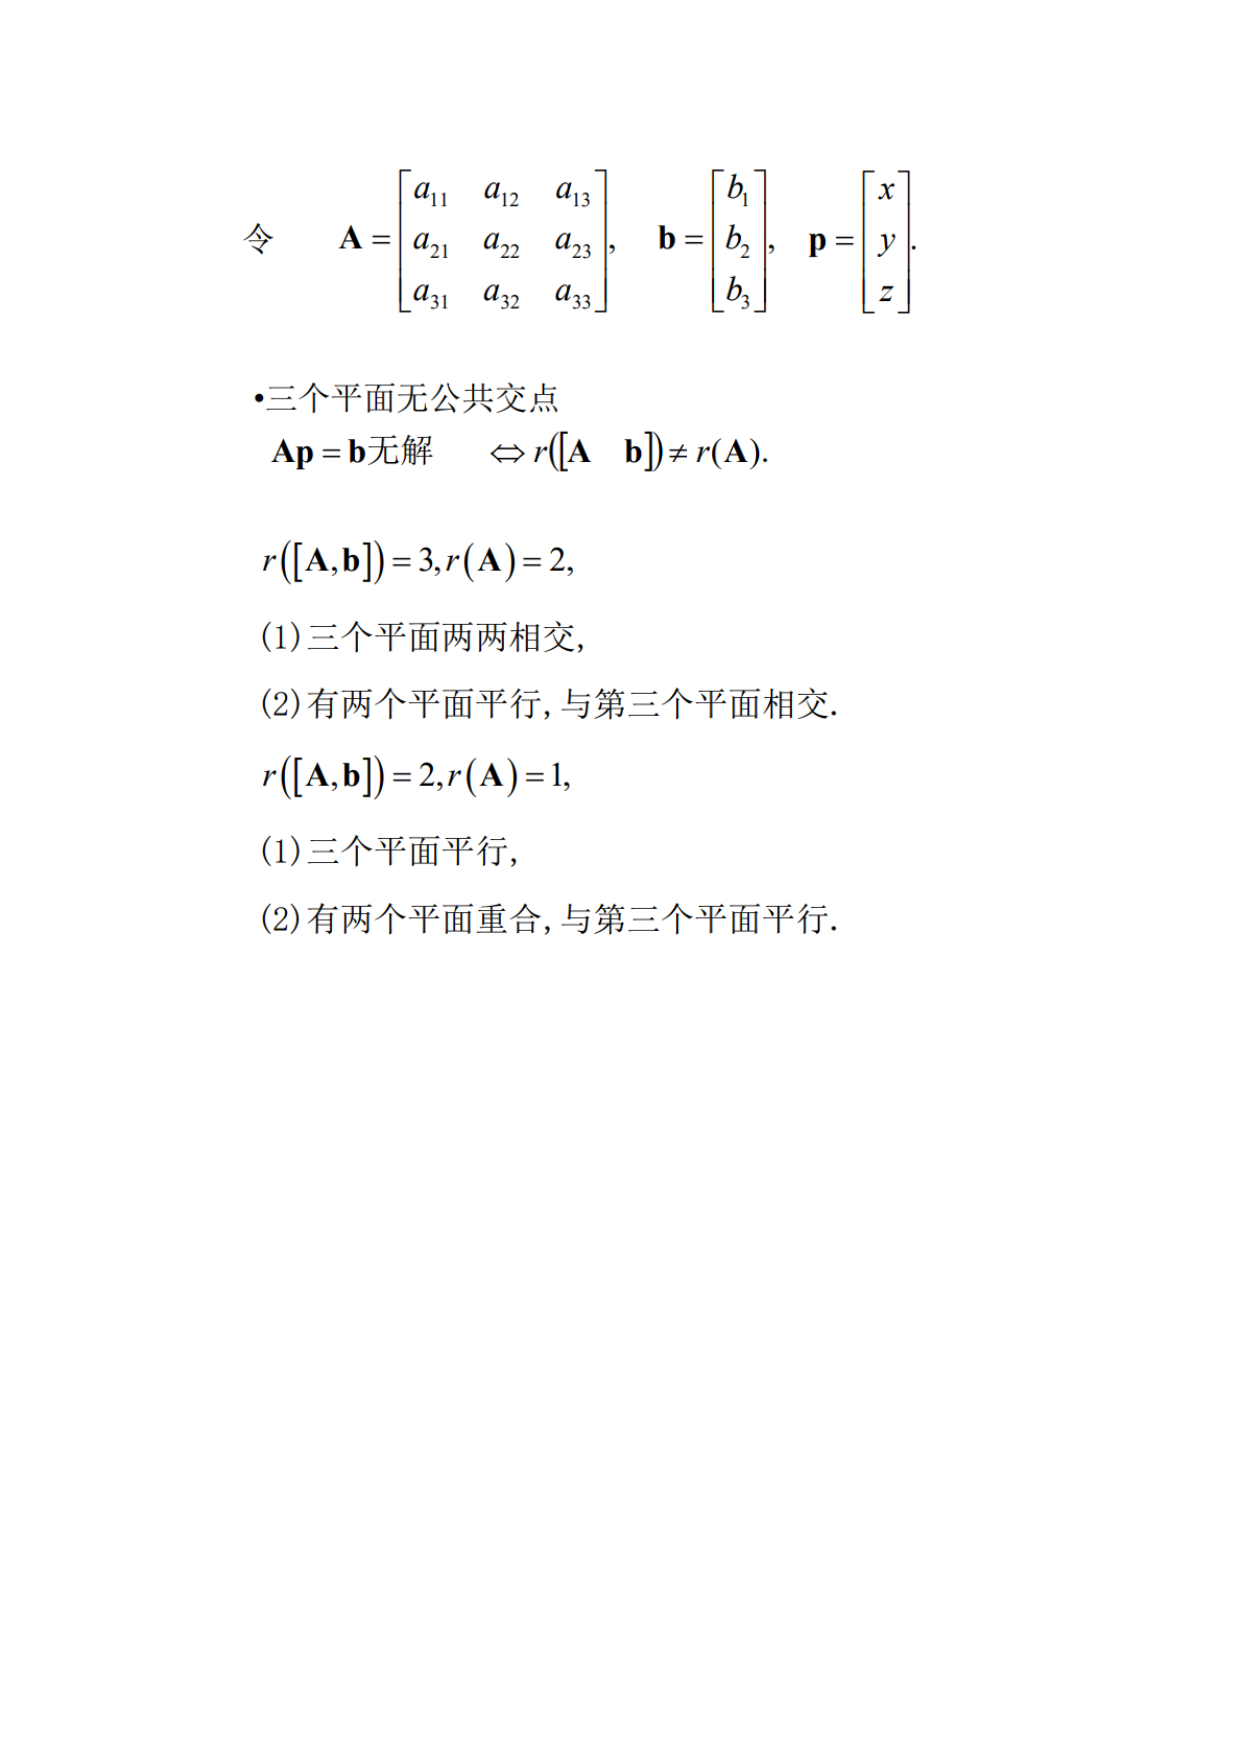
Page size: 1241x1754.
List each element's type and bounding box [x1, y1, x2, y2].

picture [237, 508, 914, 956]
picture [237, 371, 780, 484]
picture [237, 162, 930, 318]
